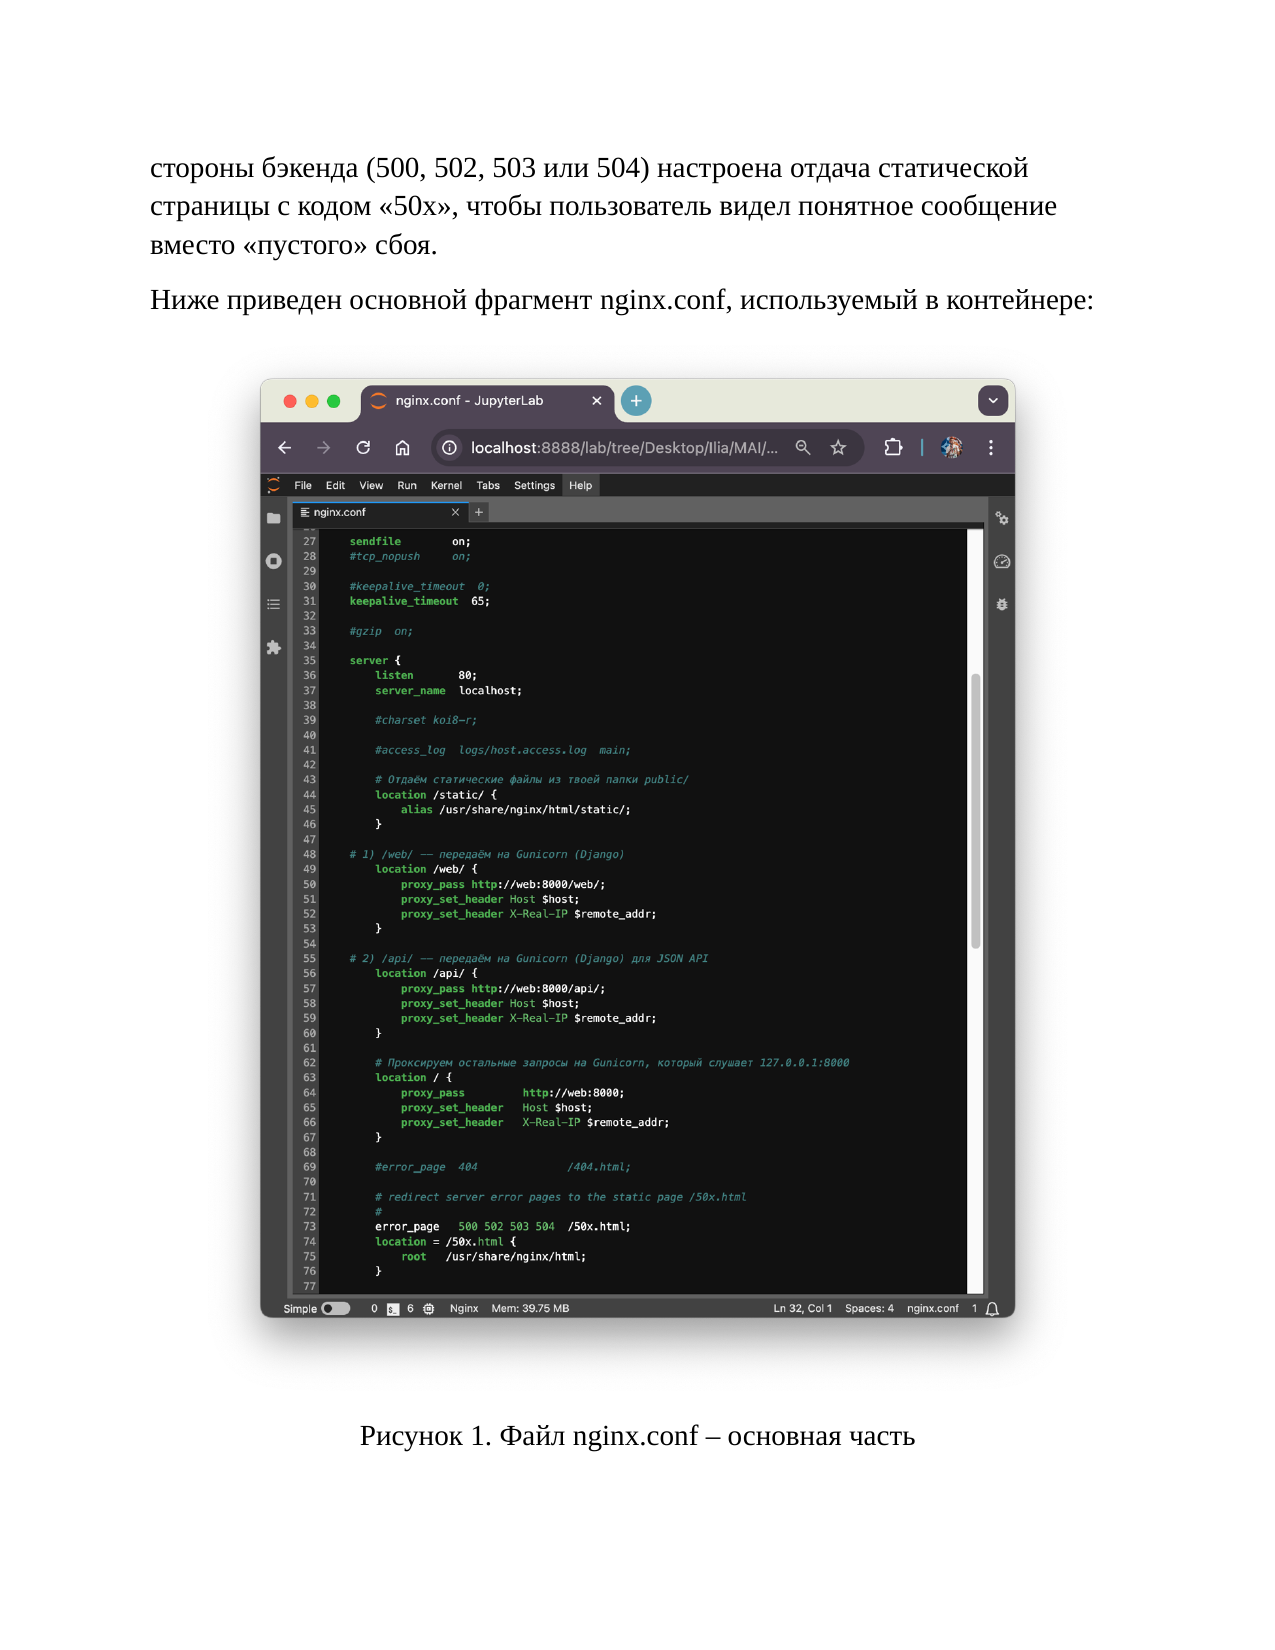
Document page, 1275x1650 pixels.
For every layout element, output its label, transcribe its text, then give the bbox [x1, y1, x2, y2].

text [150, 150, 1125, 261]
picture [199, 337, 1076, 1398]
text Ниже приведен основной фрагмент nginx.conf, используемый в контейнере: [150, 282, 1125, 316]
text Рисунок 1. Файл nginx.conf – основная часть [150, 1418, 1125, 1452]
